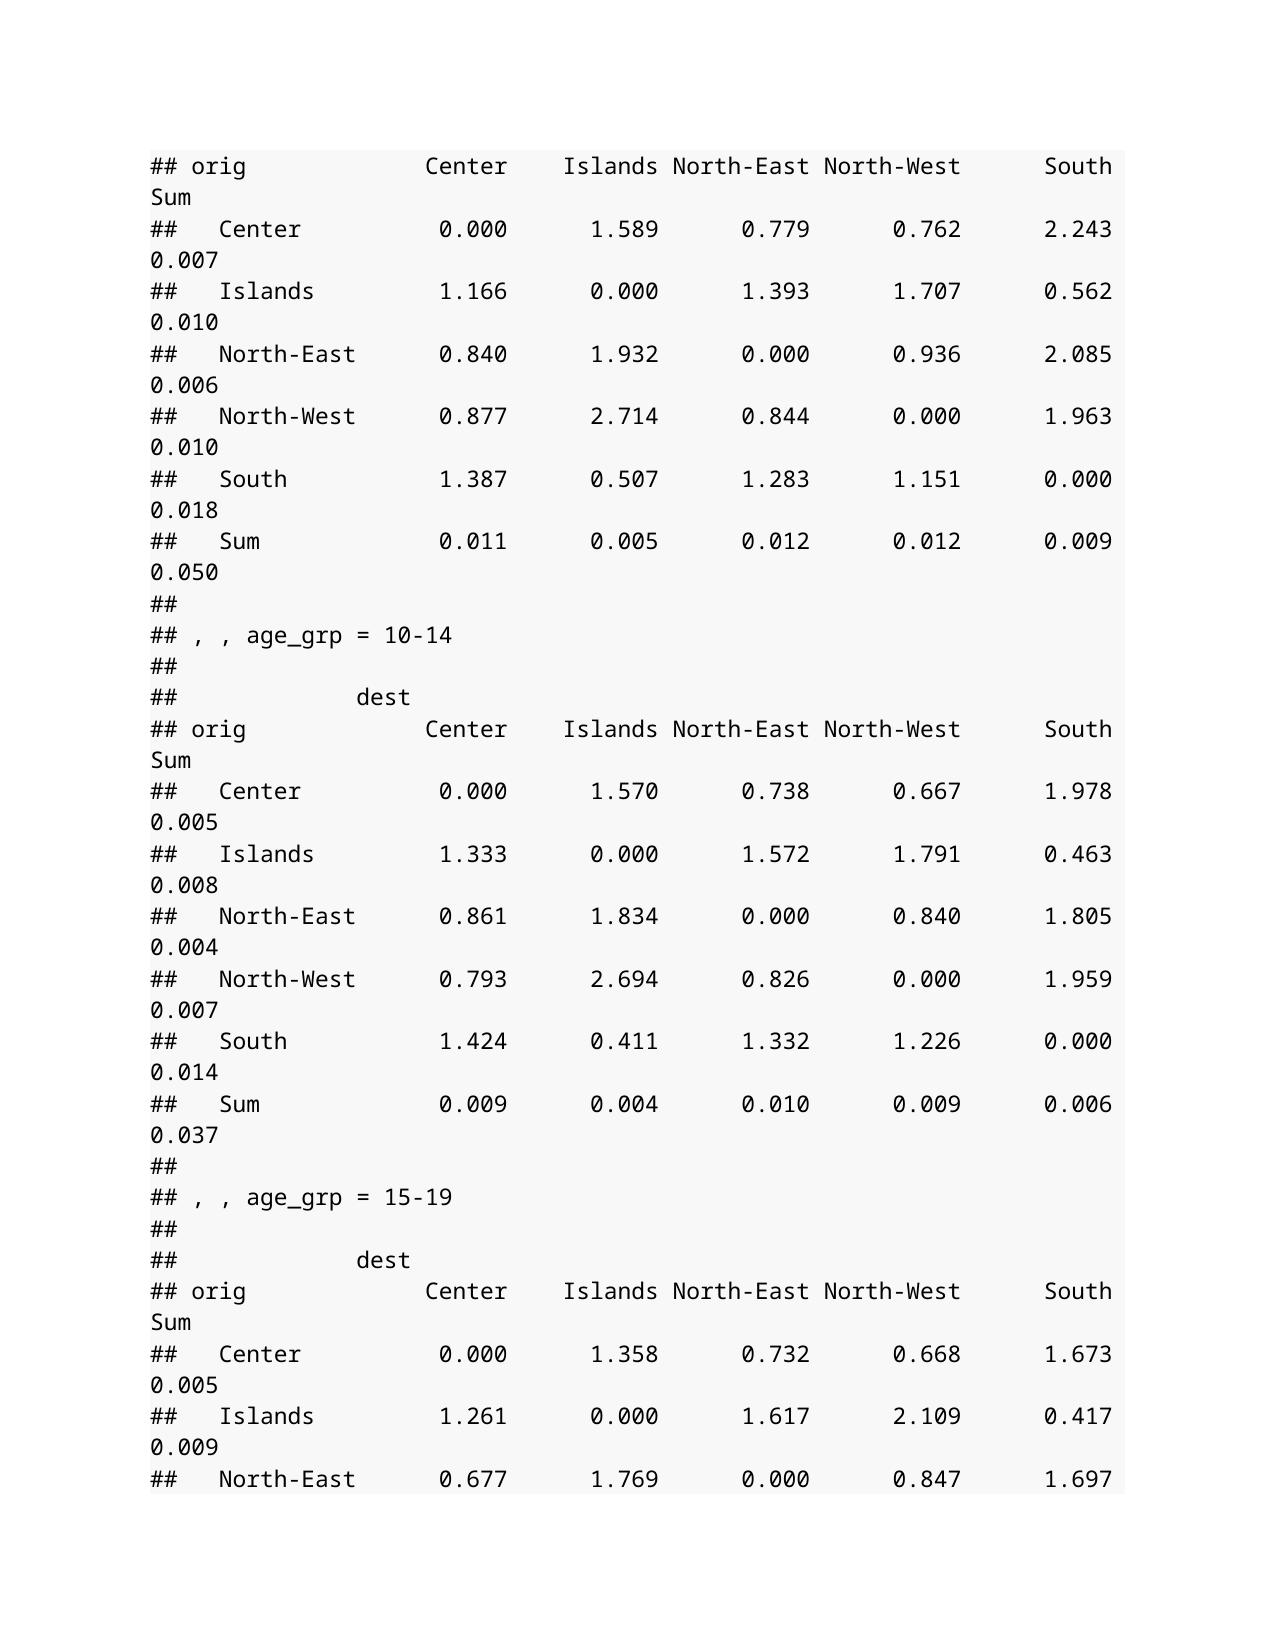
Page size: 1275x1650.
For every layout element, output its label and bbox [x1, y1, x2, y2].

text [150, 150, 1125, 1494]
